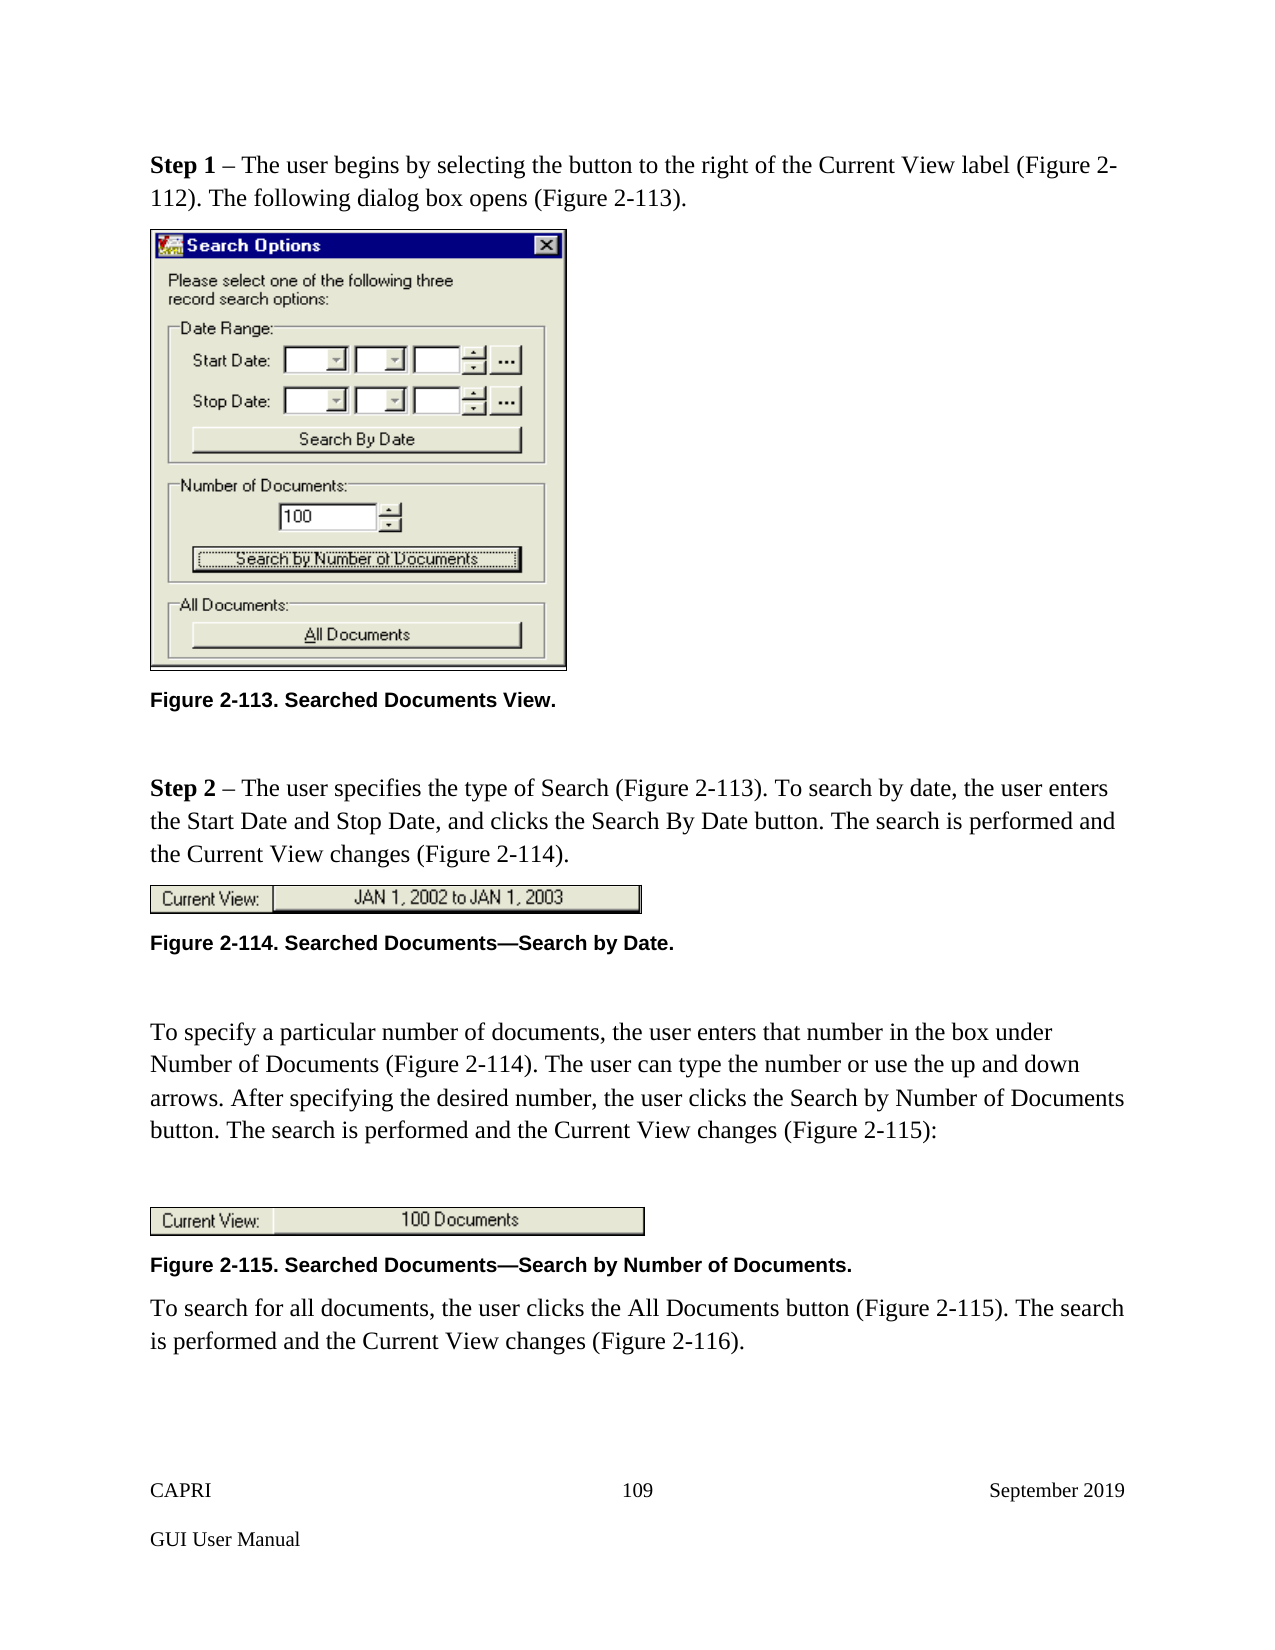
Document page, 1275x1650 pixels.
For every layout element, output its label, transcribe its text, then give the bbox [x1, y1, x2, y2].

picture [151, 230, 566, 670]
picture [151, 886, 641, 913]
picture [151, 1208, 644, 1235]
